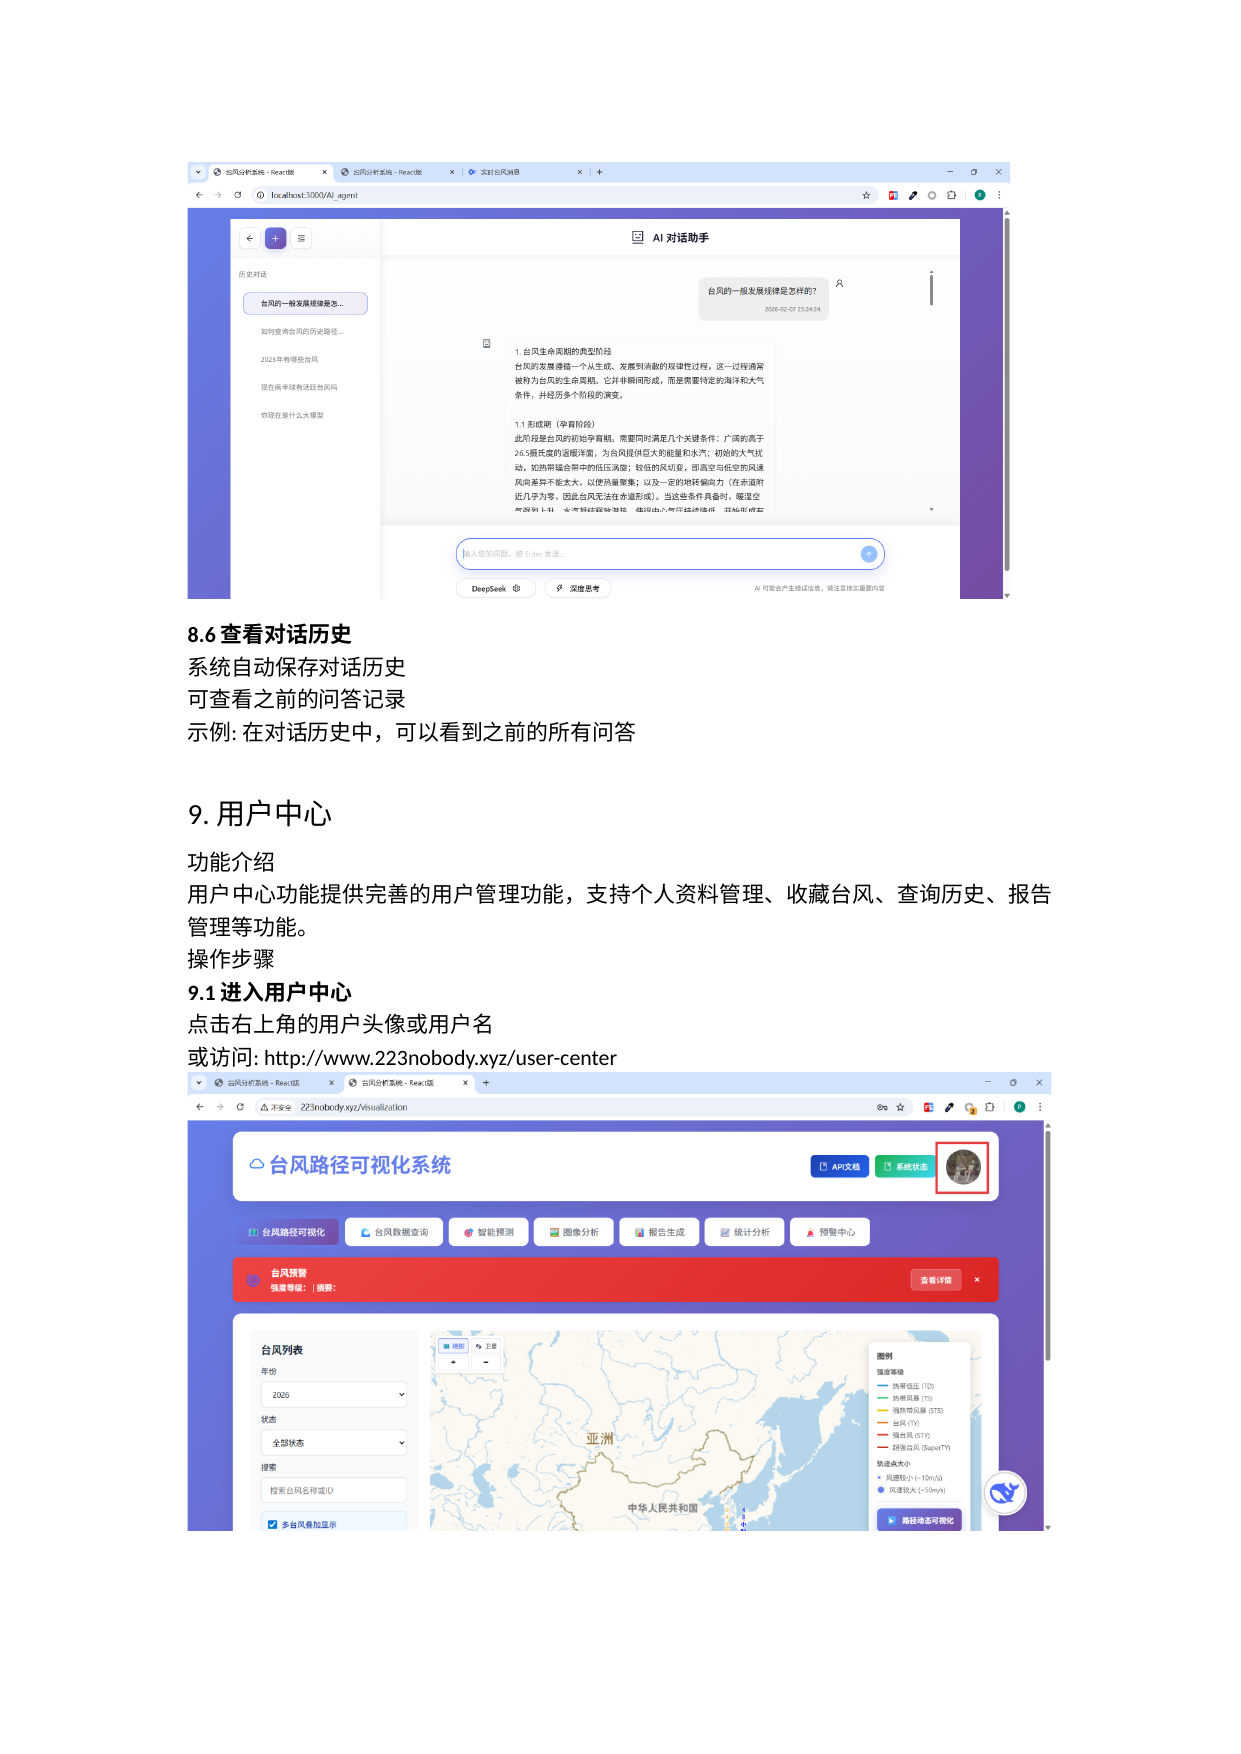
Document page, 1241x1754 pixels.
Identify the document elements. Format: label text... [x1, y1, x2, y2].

text 8.6 查看对话历史 [187, 617, 1053, 649]
text 功能介绍 [187, 844, 1053, 877]
text 用户中心功能提供完善的用户管理功能，支持个人资料管理、收藏台风、查询历史、报告管理等功能。 [187, 877, 1053, 942]
text 可查看之前的问答记录 [187, 682, 1053, 714]
picture [187, 1072, 1052, 1531]
picture [187, 162, 1011, 599]
text 9.1 进入用户中心 [187, 974, 1053, 1007]
text 示例: 在对话历史中，可以看到之前的所有问答 [187, 714, 1053, 747]
text 操作步骤 [187, 942, 1053, 974]
text 或访问: http://www.223nobody.xyz/user-center [187, 1039, 1053, 1072]
text 系统自动保存对话历史 [187, 649, 1053, 682]
text 点击右上角的用户头像或用户名 [187, 1007, 1053, 1039]
text 9. 用户中心 [187, 779, 1053, 844]
